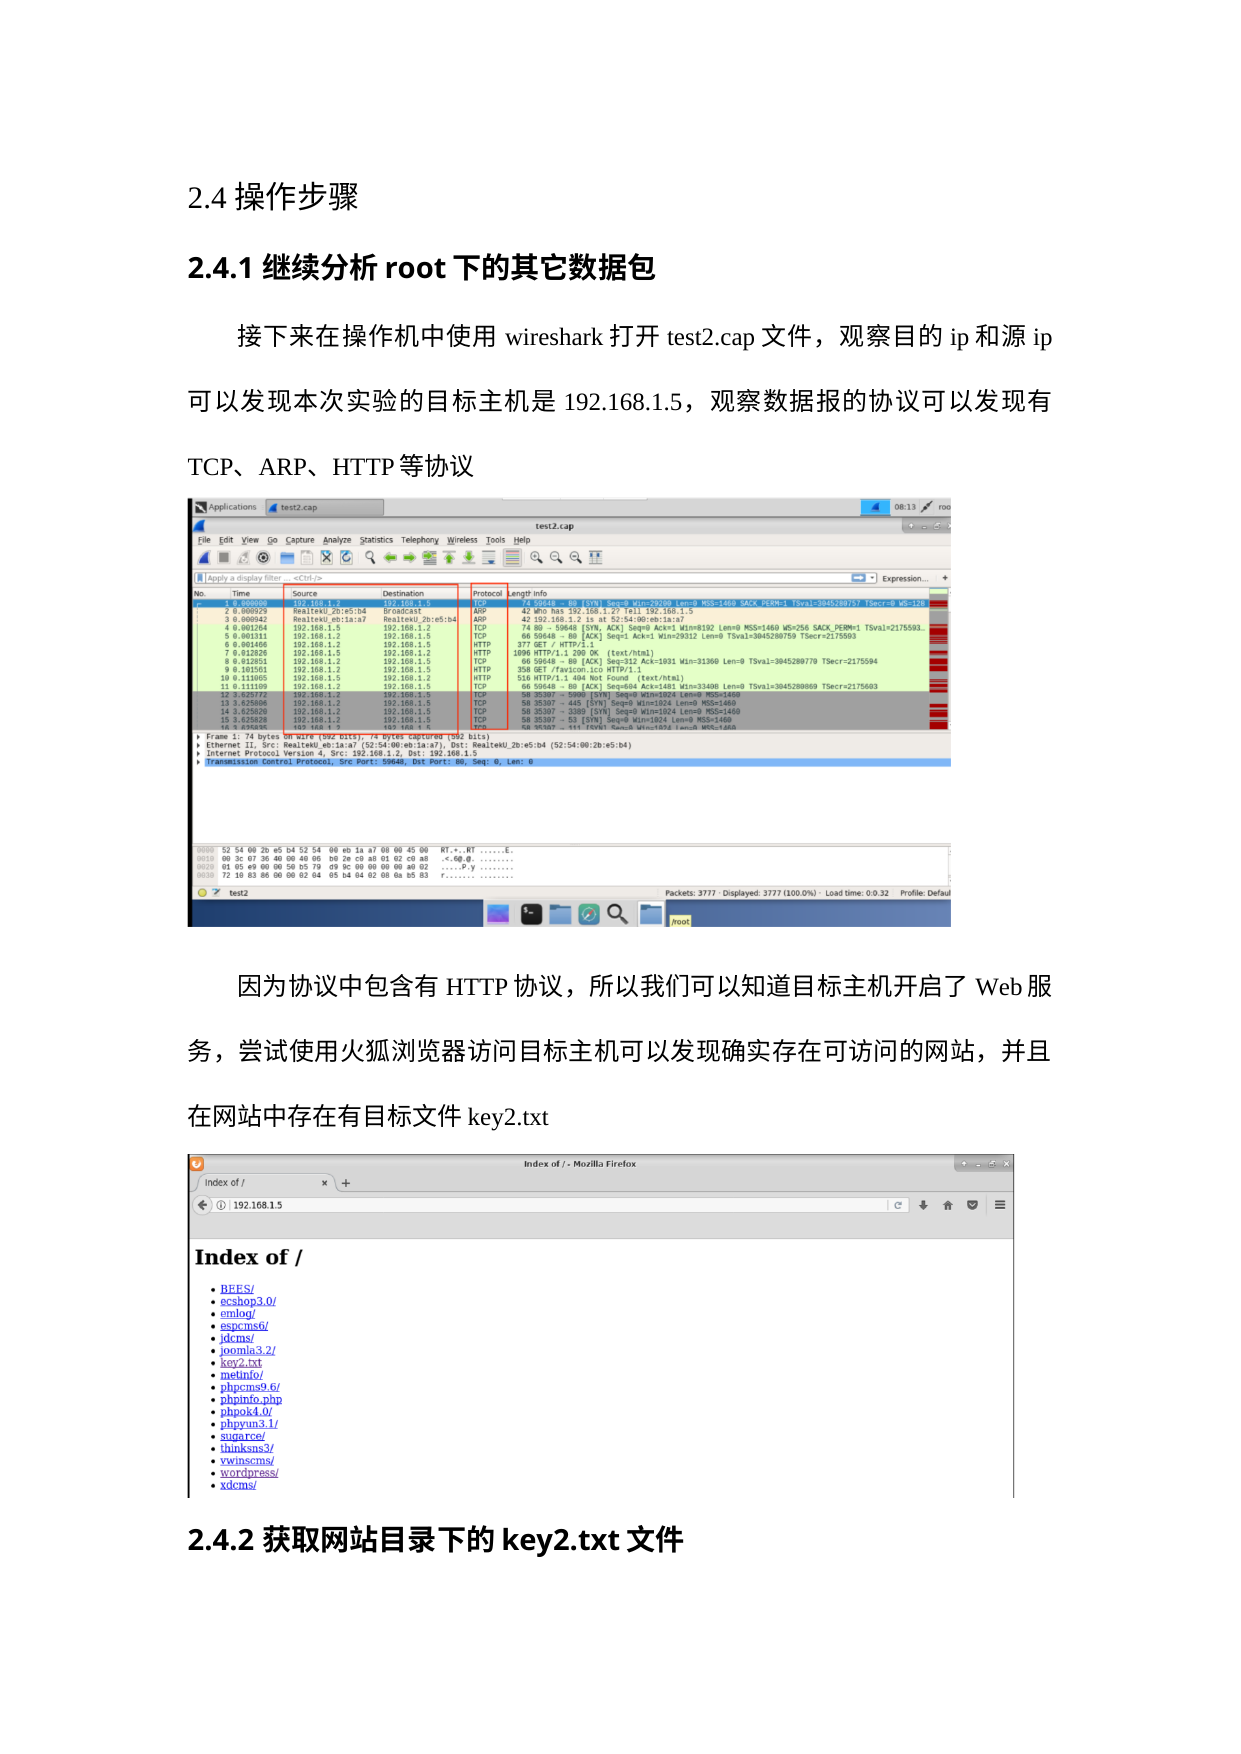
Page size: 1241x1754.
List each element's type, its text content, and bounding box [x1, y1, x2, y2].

picture [187, 497, 951, 927]
subtitle 2.4 操作步骤 [187, 162, 1053, 227]
subtitle 2.4.1 继续分析root下的其它数据包 [187, 233, 1053, 298]
picture [187, 1154, 1015, 1498]
text 因为协议中包含有HTTP协议，所以我们可以知道目标主机开启了Web服务，尝试使用火狐浏览器访问目标主机可以发现确实存在可访问的网站，并且在网站中存在有目标文件key2.txt [187, 952, 1053, 1147]
text 接下来在操作机中使用wireshark打开test2.cap文件，观察目的ip和源ip可以发现本次实验的目标主机是192.168.1.5，观察数据报的协议可以发现有TCP、ARP、HTTP等协议 [187, 302, 1053, 497]
